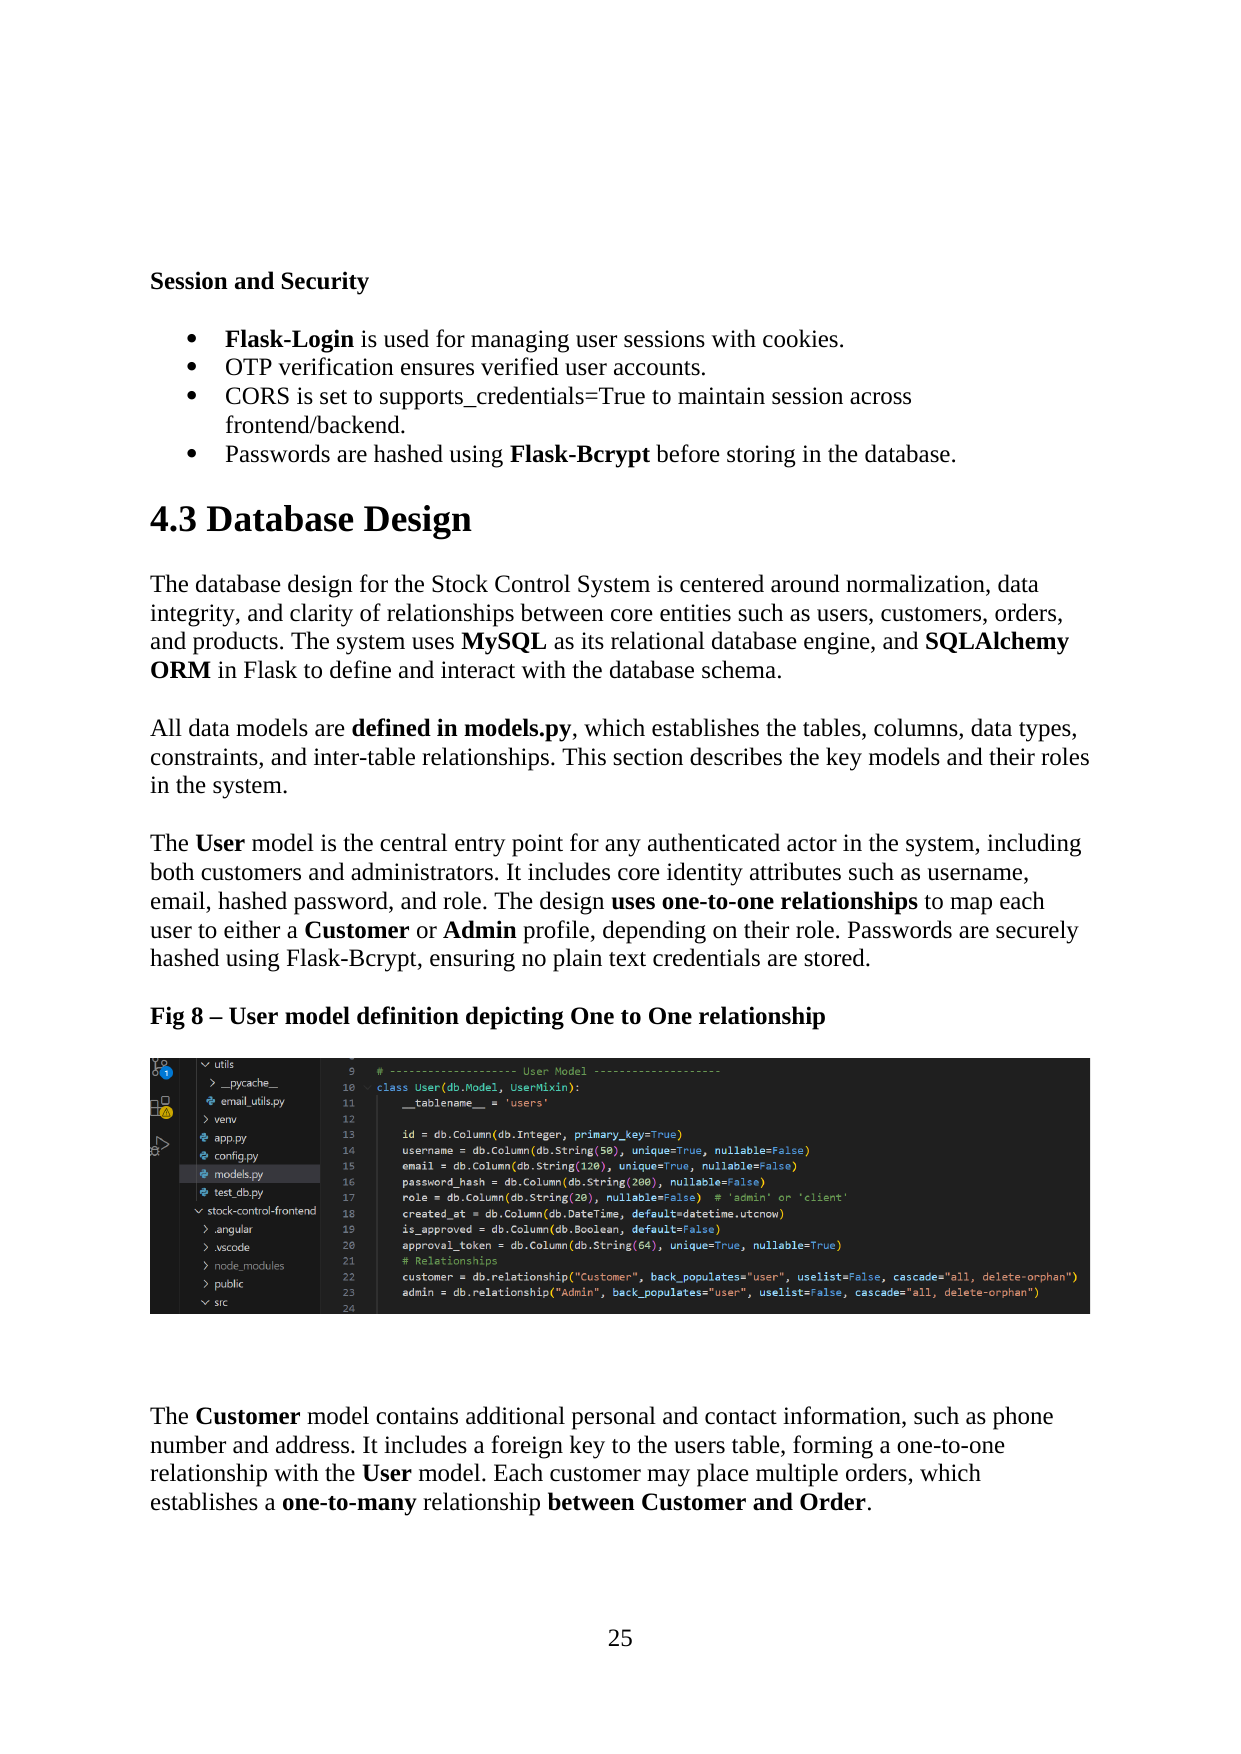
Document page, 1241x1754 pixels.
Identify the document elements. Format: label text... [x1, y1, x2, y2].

picture [150, 1058, 1091, 1314]
list Flask-Login is used for managing user sessions with cookies. [187, 324, 1090, 352]
text The database design for the Stock Control System is centered around normalization, data integrity, and clarity of relationships between core entities such as users, customers, orders, and products. The system uses MySQL as its relational database engine, and SQLAlchemy ORM in Flask to define and interact with the database schema. [150, 569, 1090, 684]
text All data models are defined in models.py, which establishes the tables, columns, data types, constraints, and inter-table relationships. This section describes the key models and their roles in the system. [150, 713, 1090, 799]
text The User model is the central entry point for any authenticated actor in the system, including both customers and administrators. It includes core identity attributes such as username, email, hashed password, and role. The design uses one-to-one relationships to map each user to either a Customer or Admin profile, depending on their role. Passwords are securely hashed using Flask-Bcrypt, ensuring no plain text credentials are stored. Fig 8 – User model definition depicting One to One relationship [150, 828, 1090, 1030]
list CORS is set to supports_credentials=True to maintain session across frontend/backend. [187, 381, 1090, 439]
list OTP verification ensures verified user accounts. [187, 352, 1090, 381]
text Session and Security [150, 266, 1090, 294]
text 4.3 Database Design [150, 497, 1090, 540]
list Passwords are hashed using Flask-Bcrypt before storing in the database. [187, 439, 1090, 467]
text The Customer model contains additional personal and contact information, such as phone number and address. It includes a foreign key to the users table, forming a one-to-one relationship with the User model. Each customer may place multiple orders, which establishes a one-to-many relationship between Customer and Order. [150, 1401, 1090, 1516]
